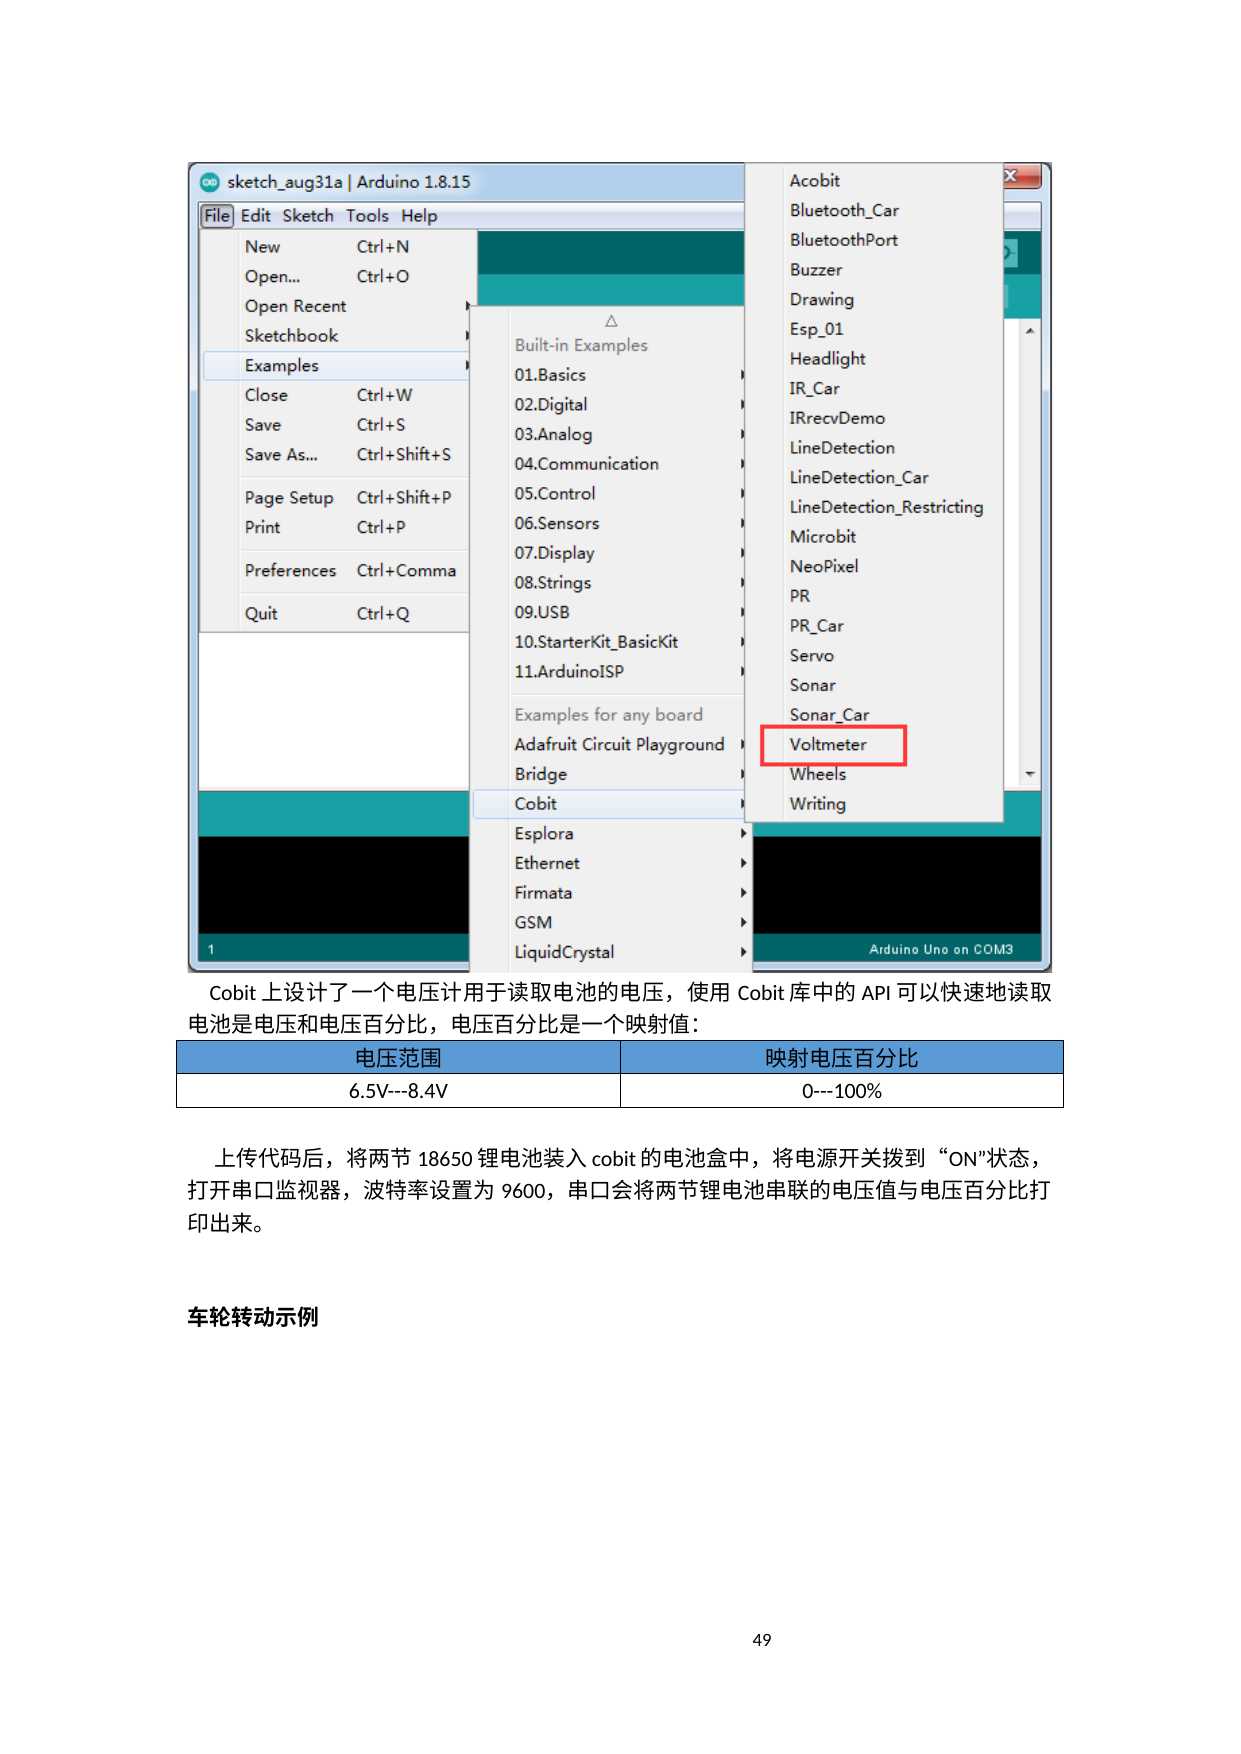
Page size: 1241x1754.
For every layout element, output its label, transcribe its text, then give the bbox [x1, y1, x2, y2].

table_cell 0---100% [621, 1074, 1063, 1107]
text 上传代码后，将两节18650锂电池装入cobit的电池盒中，将电源开关拨到“ON”状态，打开串口监视器，波特率设置为9600，串口会将两节锂电池串联的电压值与电压百分比打印出来。 [187, 1140, 1053, 1238]
table_header 映射电压百分比 [621, 1041, 1063, 1073]
table_cell 6.5V---8.4V [177, 1074, 620, 1107]
text Cobit上设计了一个电压计用于读取电池的电压，使用Cobit库中的API可以快速地读取电池是电压和电压百分比，电压百分比是一个映射值： [187, 974, 1053, 1039]
table_header 电压范围 [177, 1041, 620, 1073]
subtitle 车轮转动示例 [187, 1299, 1053, 1332]
picture [187, 162, 1053, 973]
